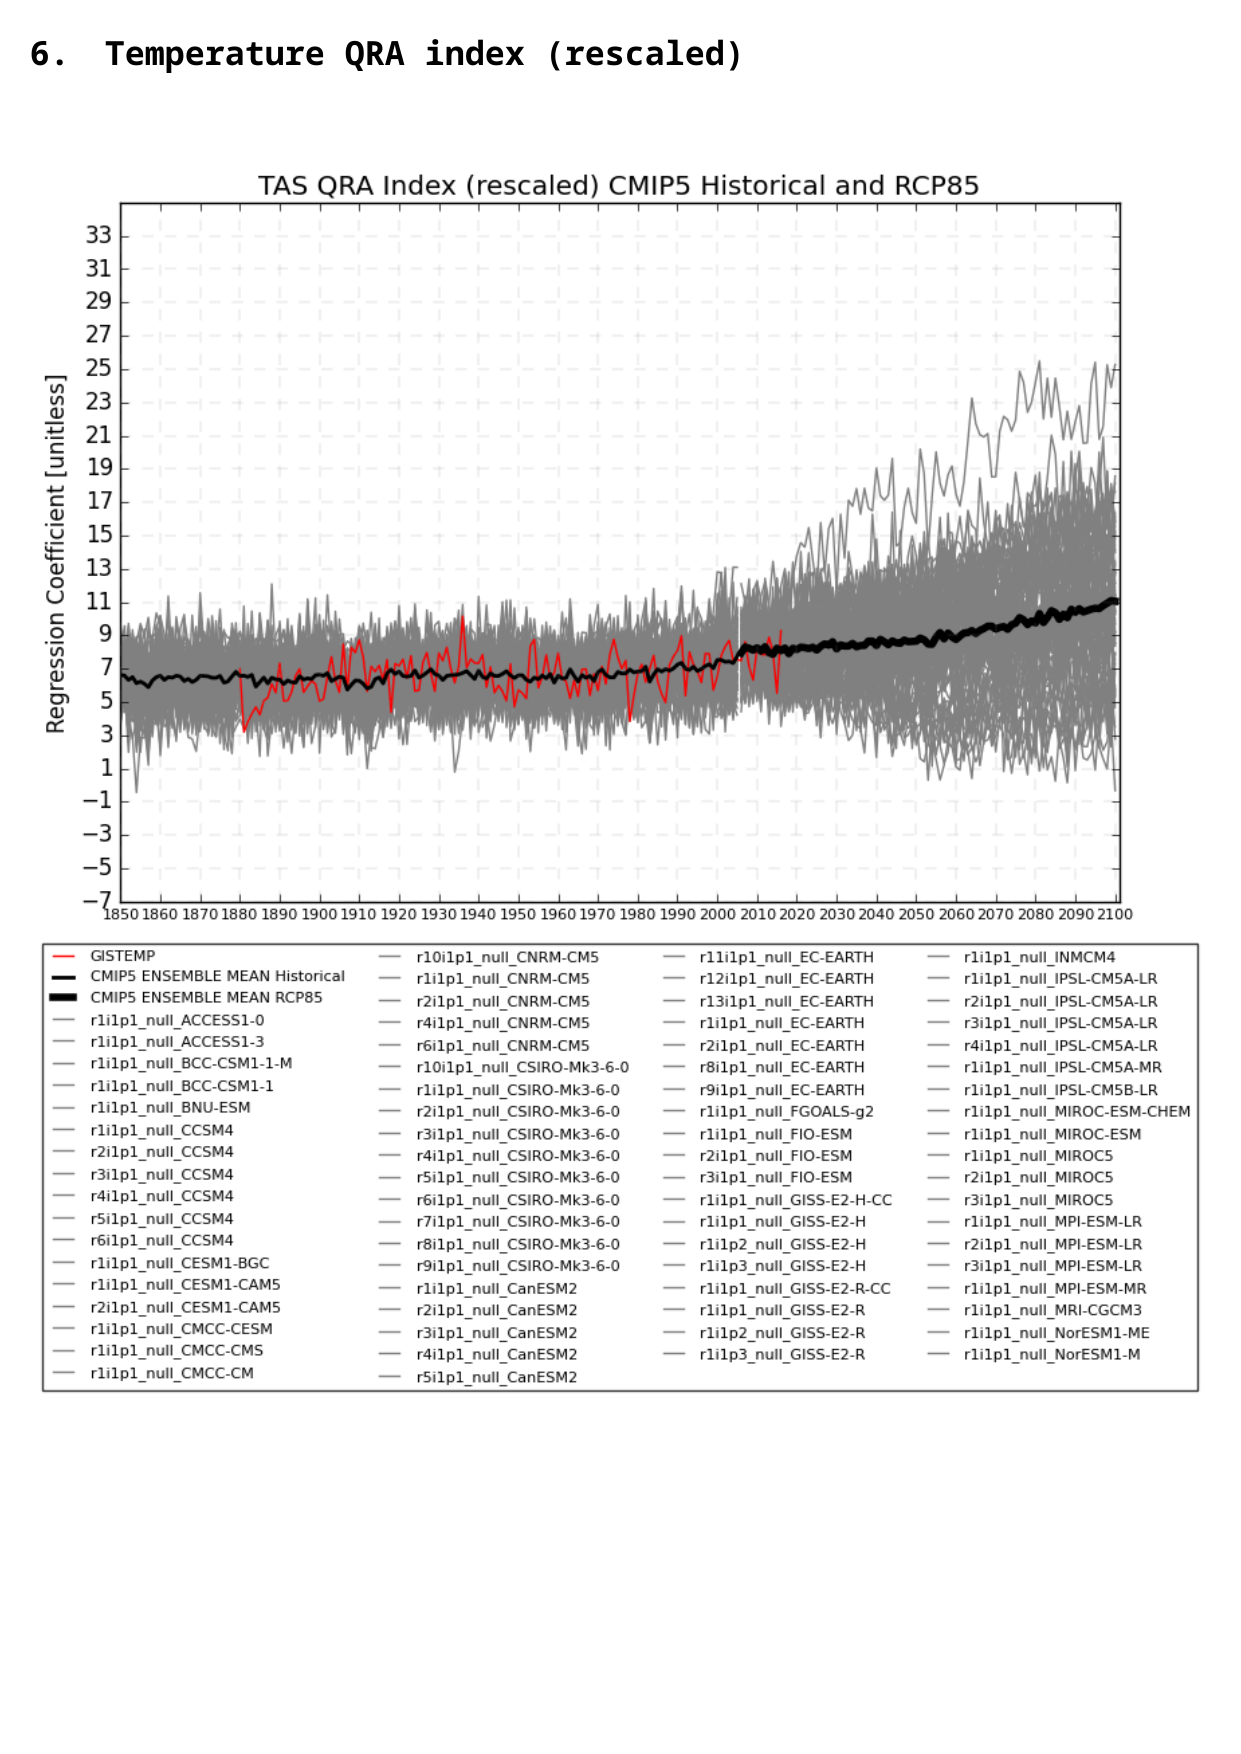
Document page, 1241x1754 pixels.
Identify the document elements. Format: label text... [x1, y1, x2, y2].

picture [29, 160, 1211, 1404]
list Temperature QRA index (rescaled) [29, 29, 1211, 75]
